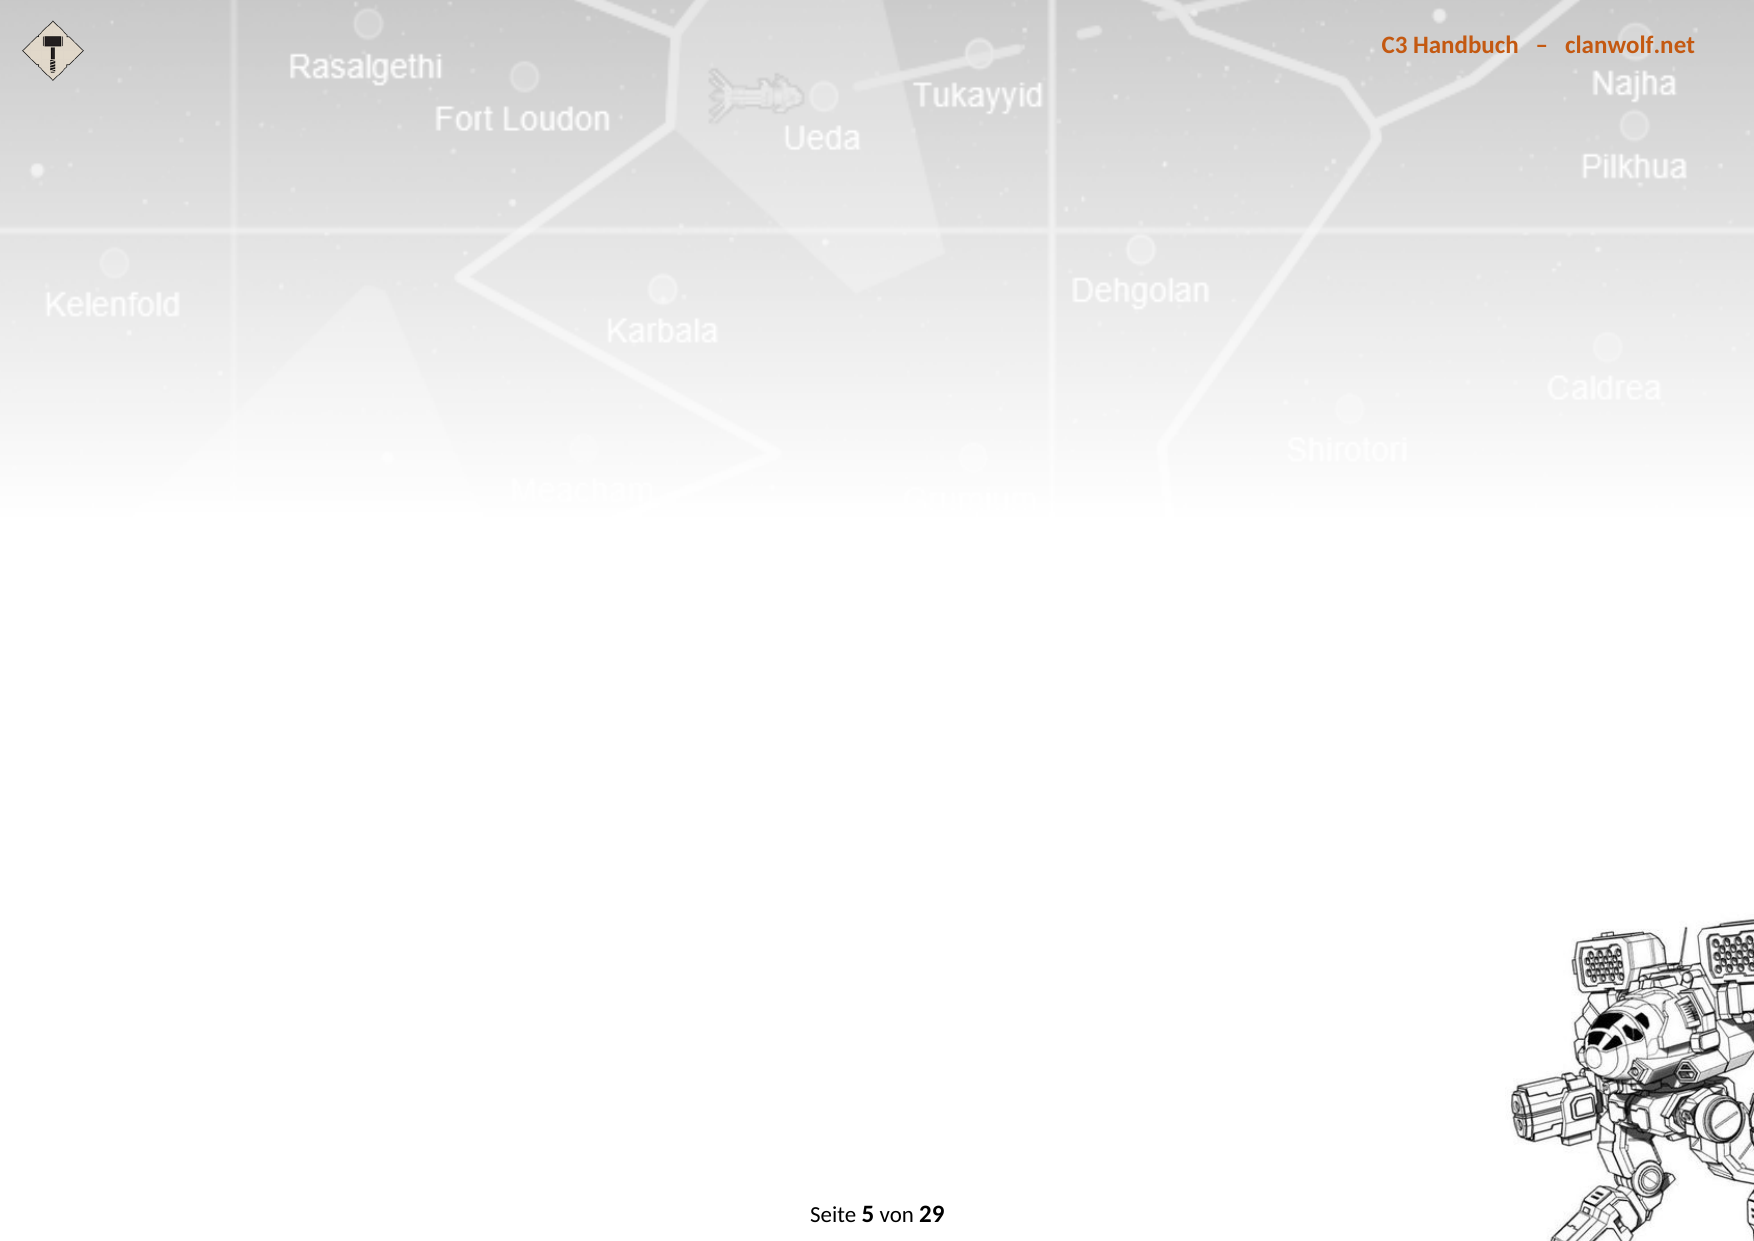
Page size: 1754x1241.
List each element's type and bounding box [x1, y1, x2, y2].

picture [1364, 904, 1754, 1241]
picture [0, 0, 1754, 531]
